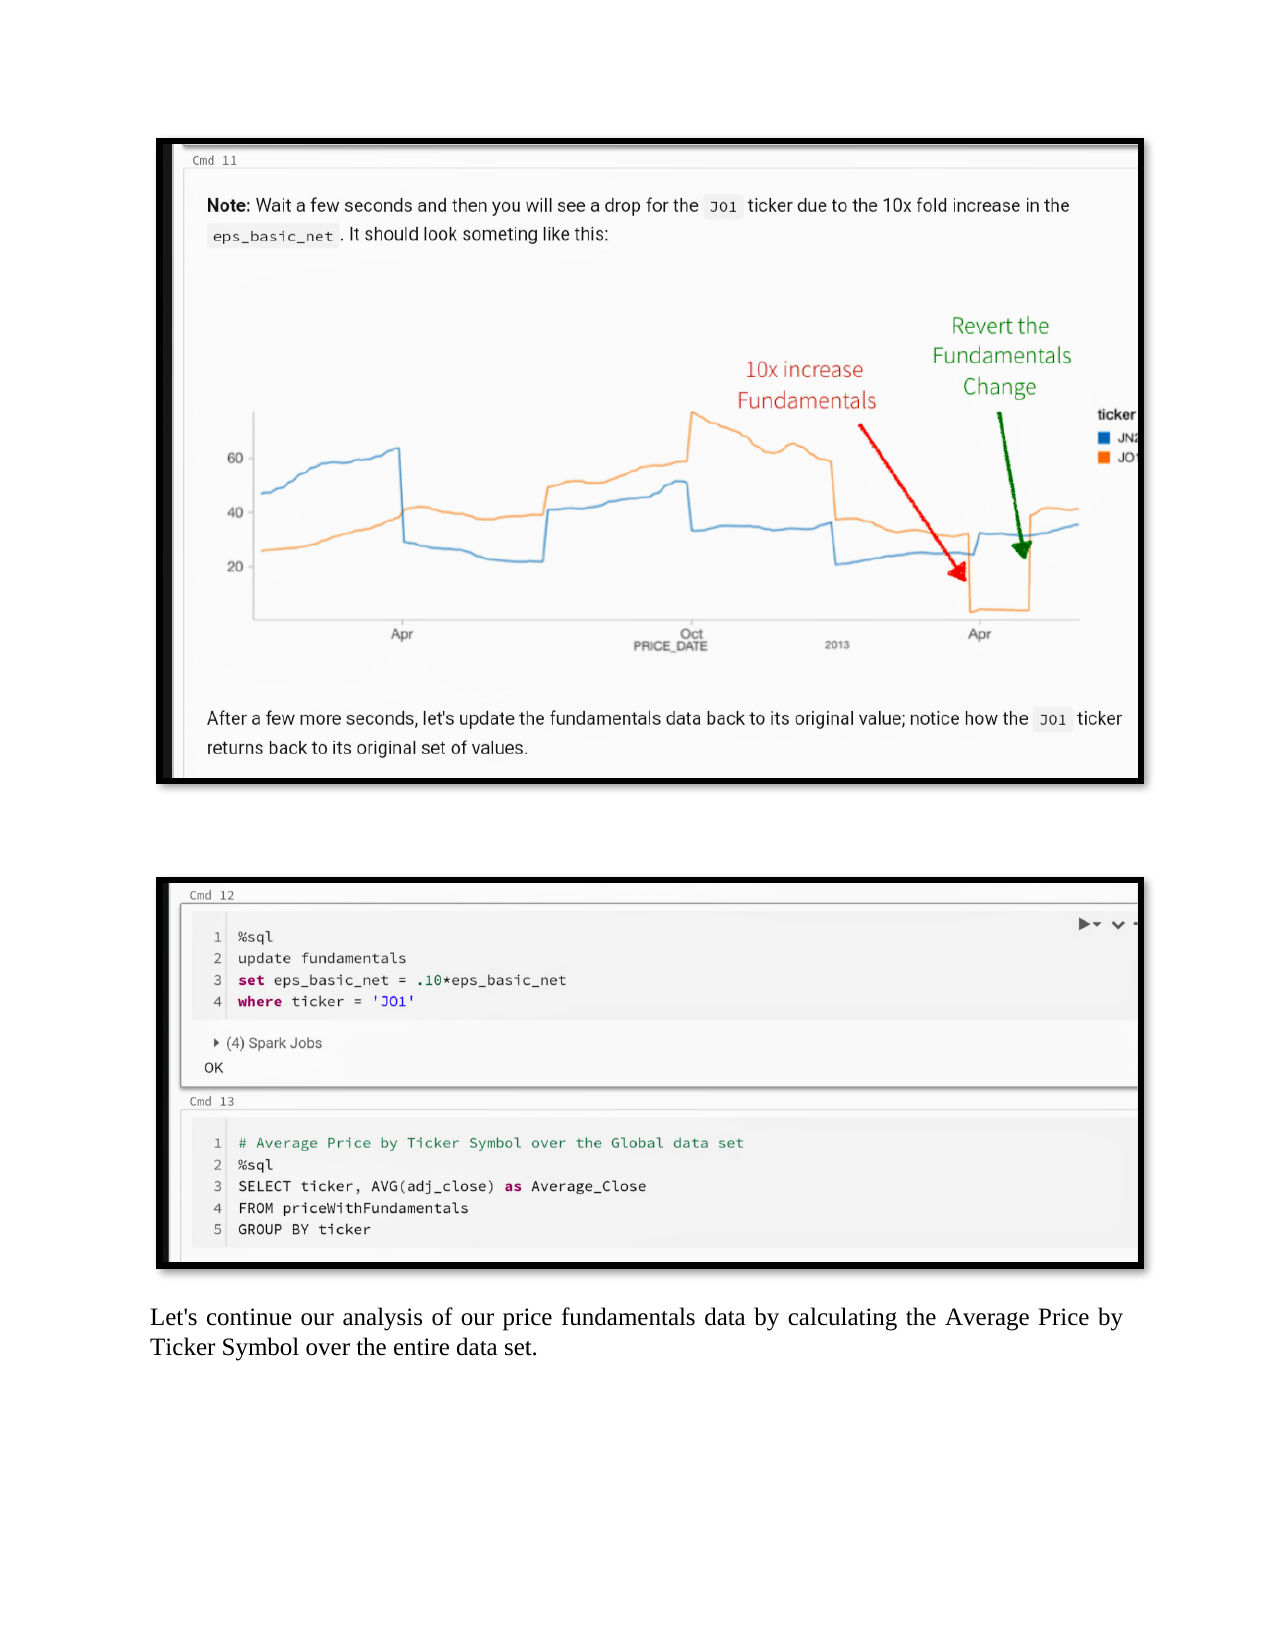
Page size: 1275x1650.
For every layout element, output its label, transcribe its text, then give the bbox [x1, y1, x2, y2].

picture [163, 883, 1138, 1262]
text Let's continue our analysis of our price fundamentals data by calculating the Average Price by Ticker Symbol over the entire data set. [150, 1302, 1125, 1361]
picture [163, 144, 1138, 778]
